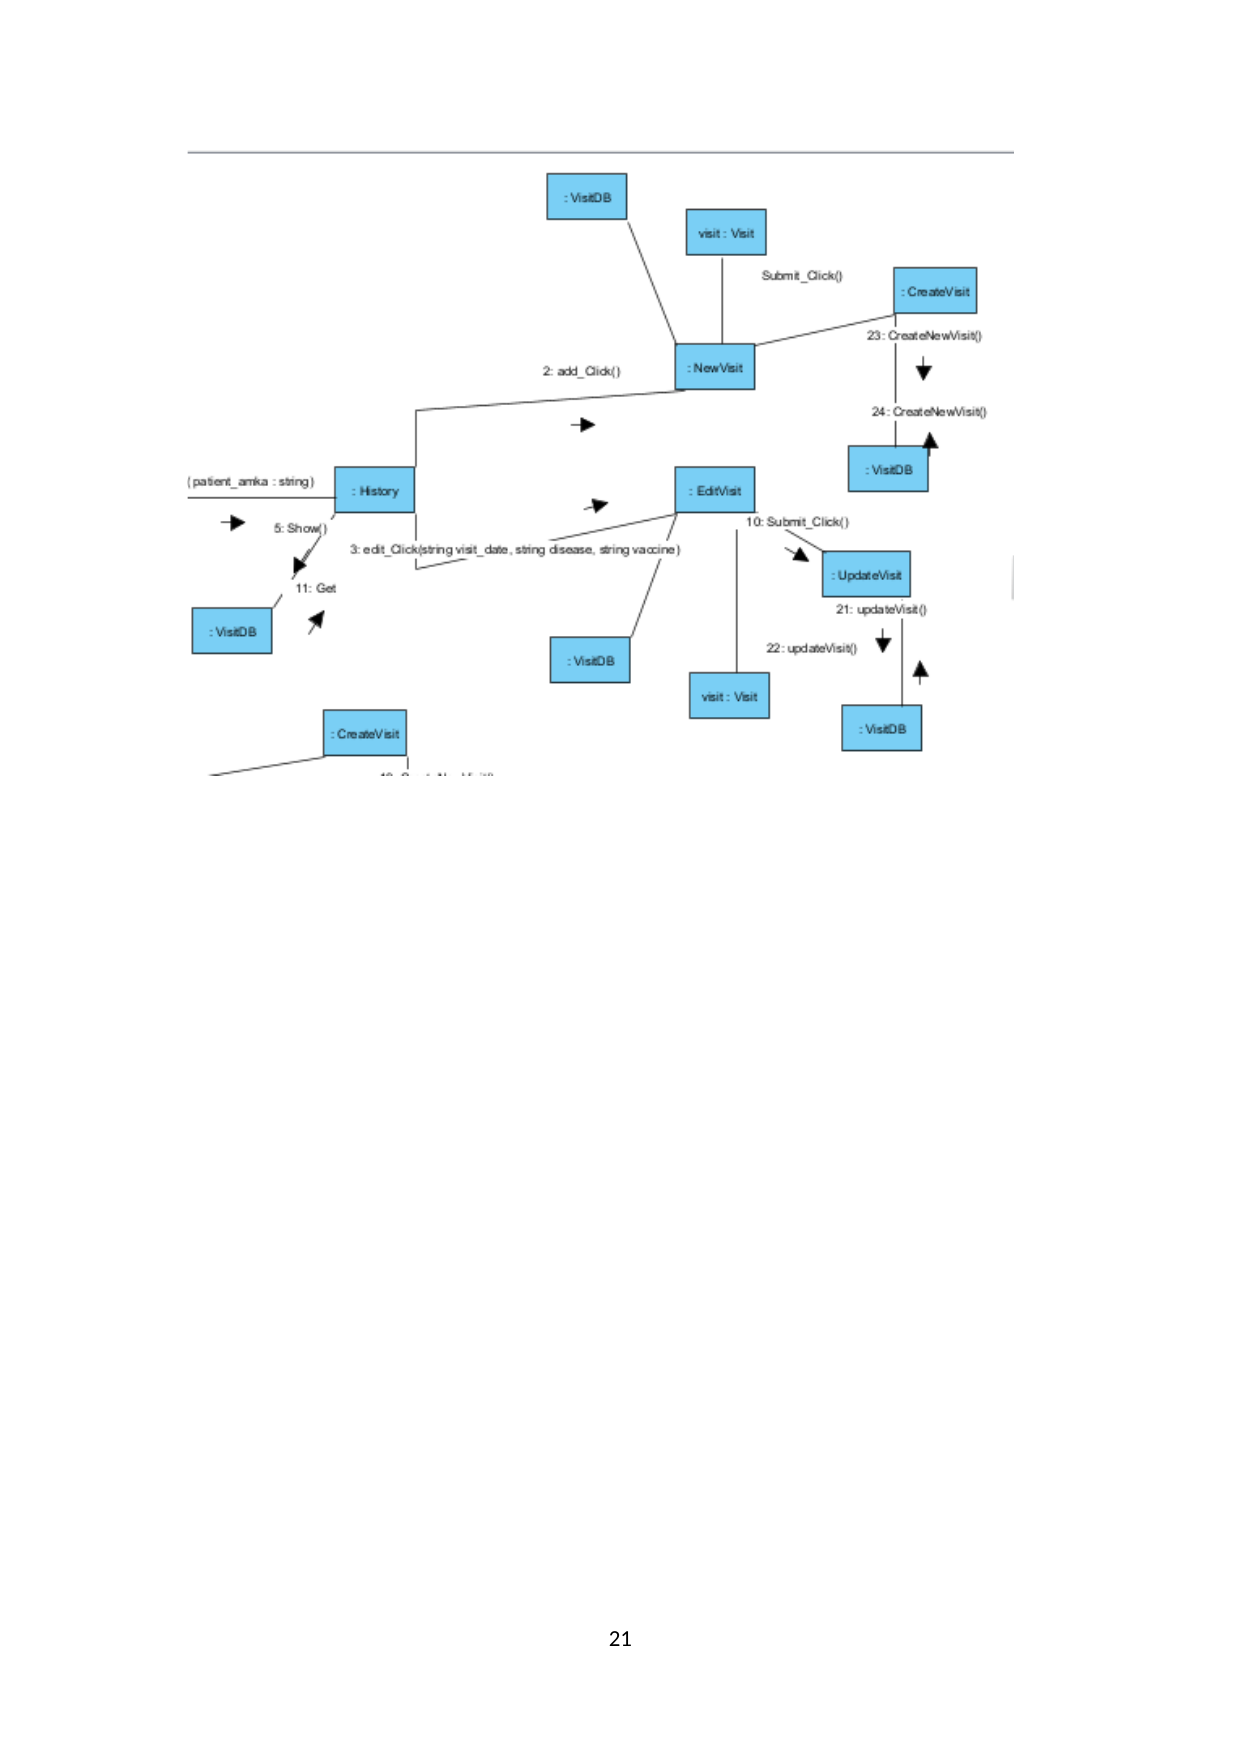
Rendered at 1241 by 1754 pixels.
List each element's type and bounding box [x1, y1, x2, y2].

picture [187, 150, 1014, 776]
